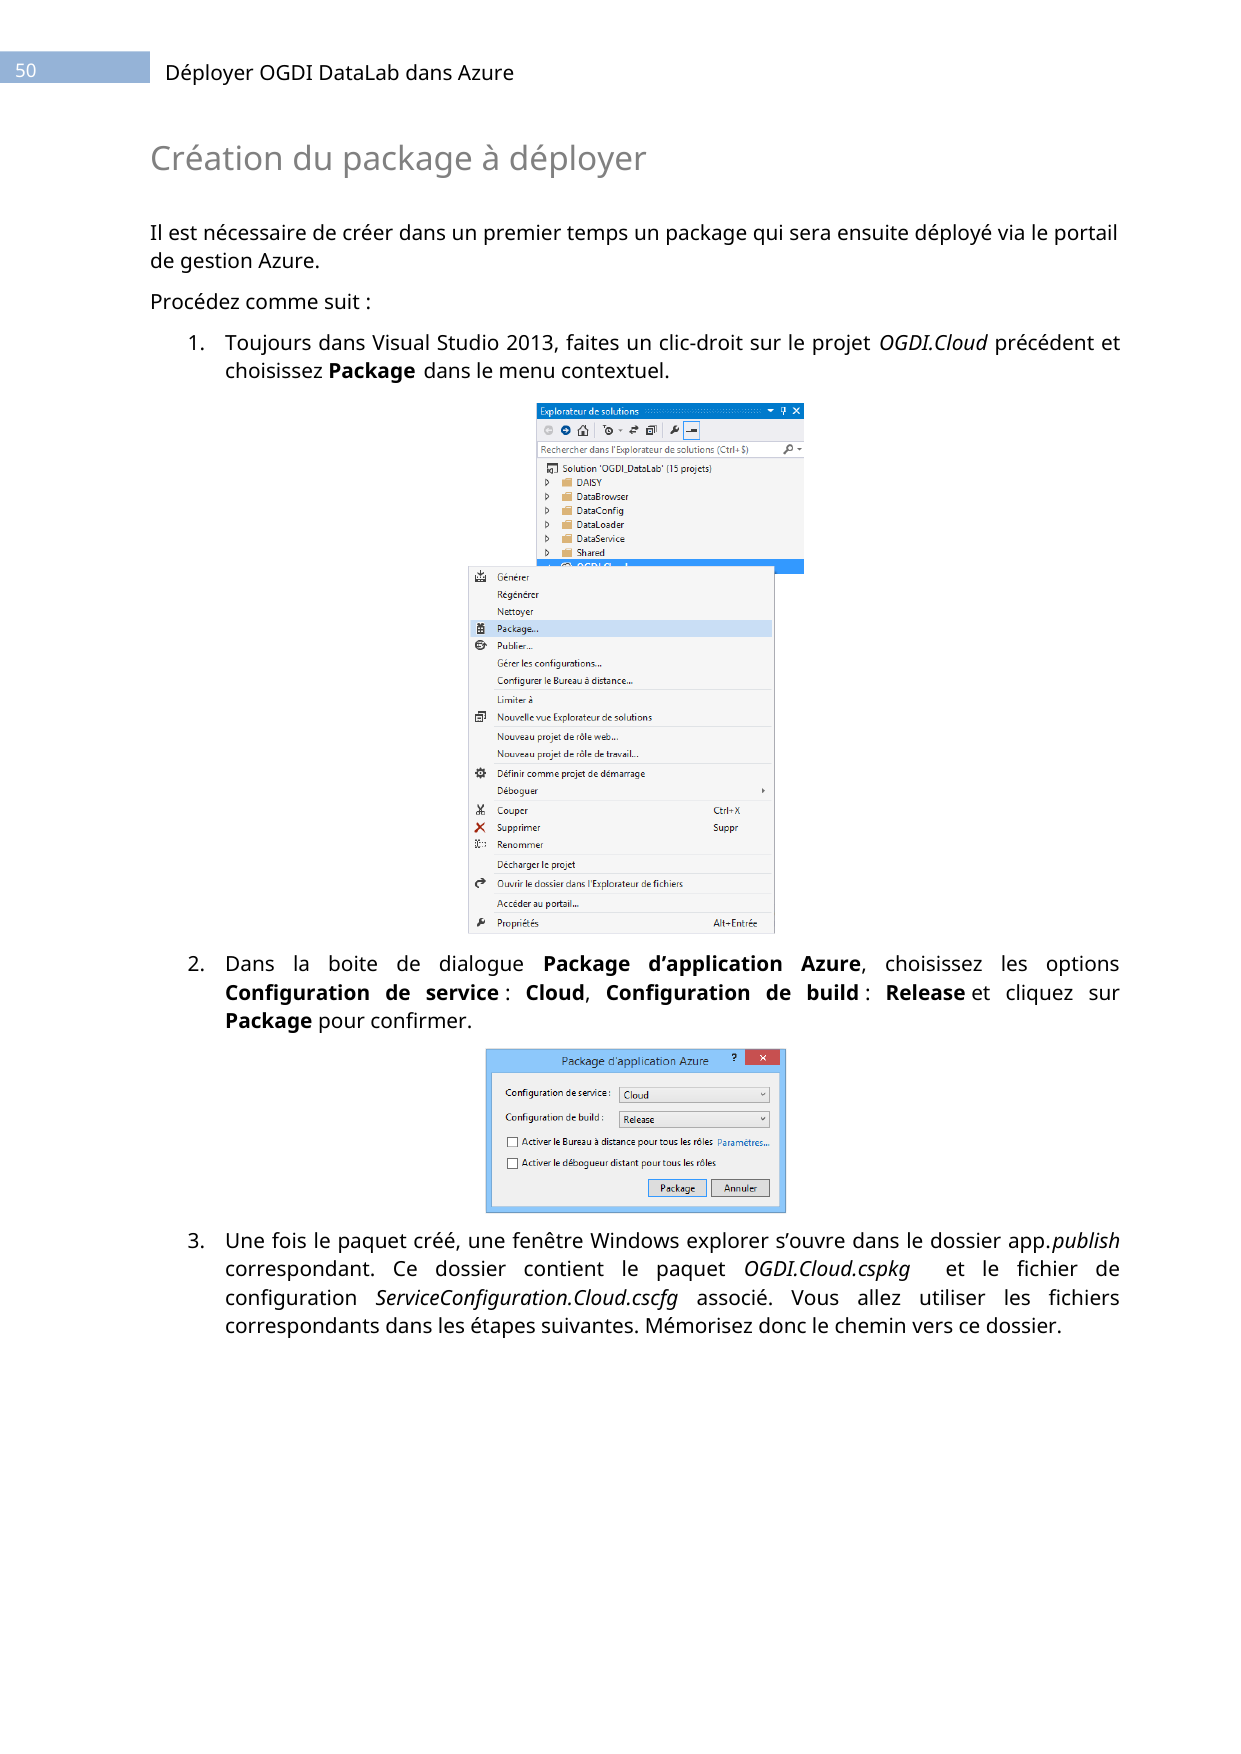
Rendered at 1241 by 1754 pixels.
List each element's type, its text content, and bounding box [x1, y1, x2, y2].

text Il est nécessaire de créer dans un premier temps un package qui sera ensuite déployé via le portail de gestion Azure. [150, 218, 1120, 275]
list Toujours dans Visual Studio 2013, faites un clic-droit sur le projet OGDI.Cloud précédent et choisissez Package dans le menu contextuel. [187, 328, 1120, 385]
picture [483, 1047, 787, 1214]
text Procédez comme suit : [150, 287, 1120, 316]
subtitle Création du package à déployer [150, 135, 1120, 180]
list Une fois le paquet créé, une fenêtre Windows explorer s’ouvre dans le dossier app.publish correspondant. Ce dossier contient le paquet OGDI.Cloud.cspkg et le fichier de configuration ServiceConfiguration.Cloud.cscfg associé. Vous allez utiliser les fichiers correspondants dans les étapes suivantes. Mémorisez donc le chemin vers ce dossier. [187, 1226, 1120, 1340]
list Dans la boite de dialogue Package d’application Azure, choisissez les options Configuration de service : Cloud, Configuration de build : Release et cliquez sur Package pour confirmer. [187, 949, 1120, 1034]
picture [463, 397, 807, 937]
